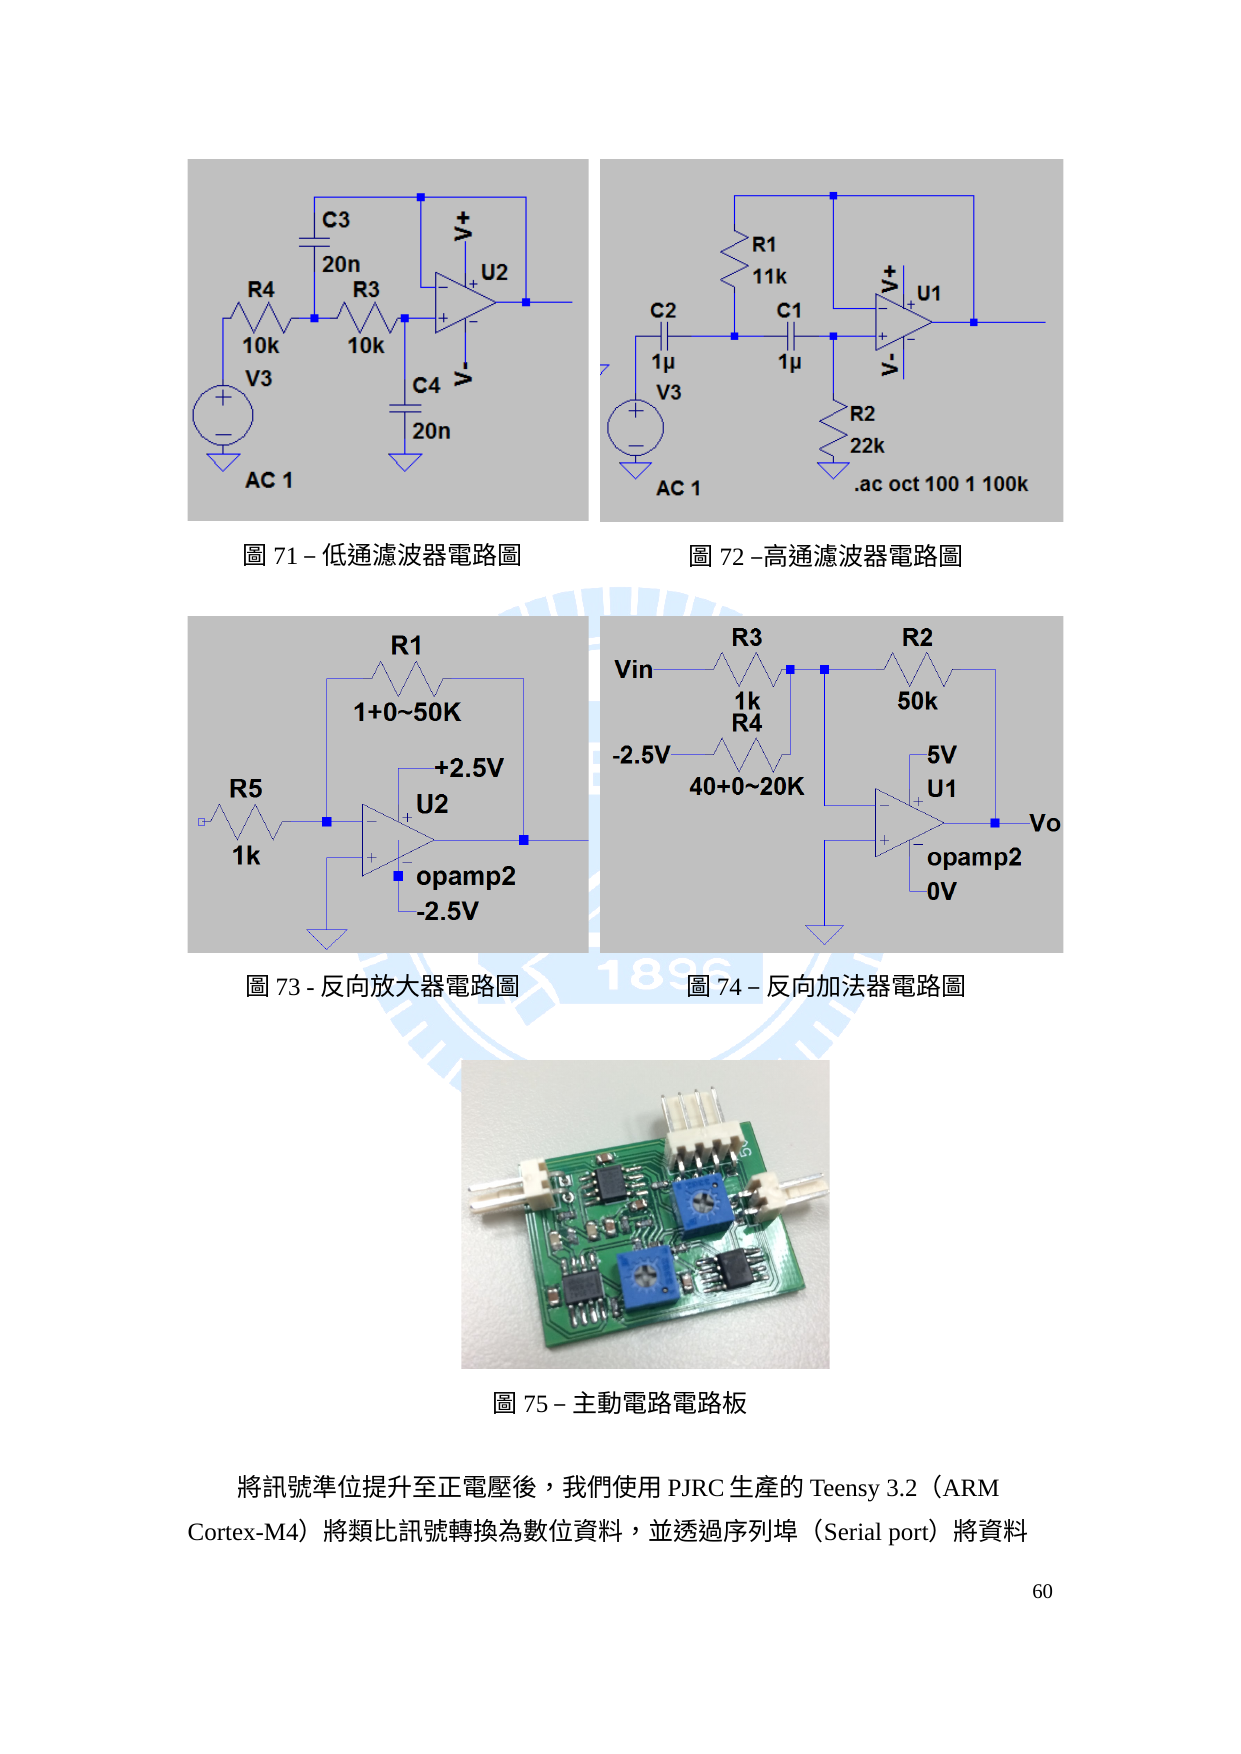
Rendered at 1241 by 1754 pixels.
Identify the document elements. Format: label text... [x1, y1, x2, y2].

picture [461, 1060, 830, 1369]
picture [600, 616, 1064, 953]
table_cell 圖 74 – 反向加法器電路圖 [589, 967, 1063, 1017]
table_cell 圖 73 - 反向放大器電路圖 [176, 967, 589, 1017]
picture [187, 616, 589, 953]
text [187, 1463, 1053, 1552]
picture [600, 159, 1064, 522]
picture [187, 159, 589, 521]
table_header 圖 72 –高通濾波器電路圖 [589, 159, 1063, 616]
table_cell [176, 616, 589, 967]
table_cell [589, 616, 1063, 967]
table_header 圖 71 – 低通濾波器電路圖 [176, 159, 589, 616]
text 圖 75 – 主動電路電路板 [187, 1383, 1053, 1419]
